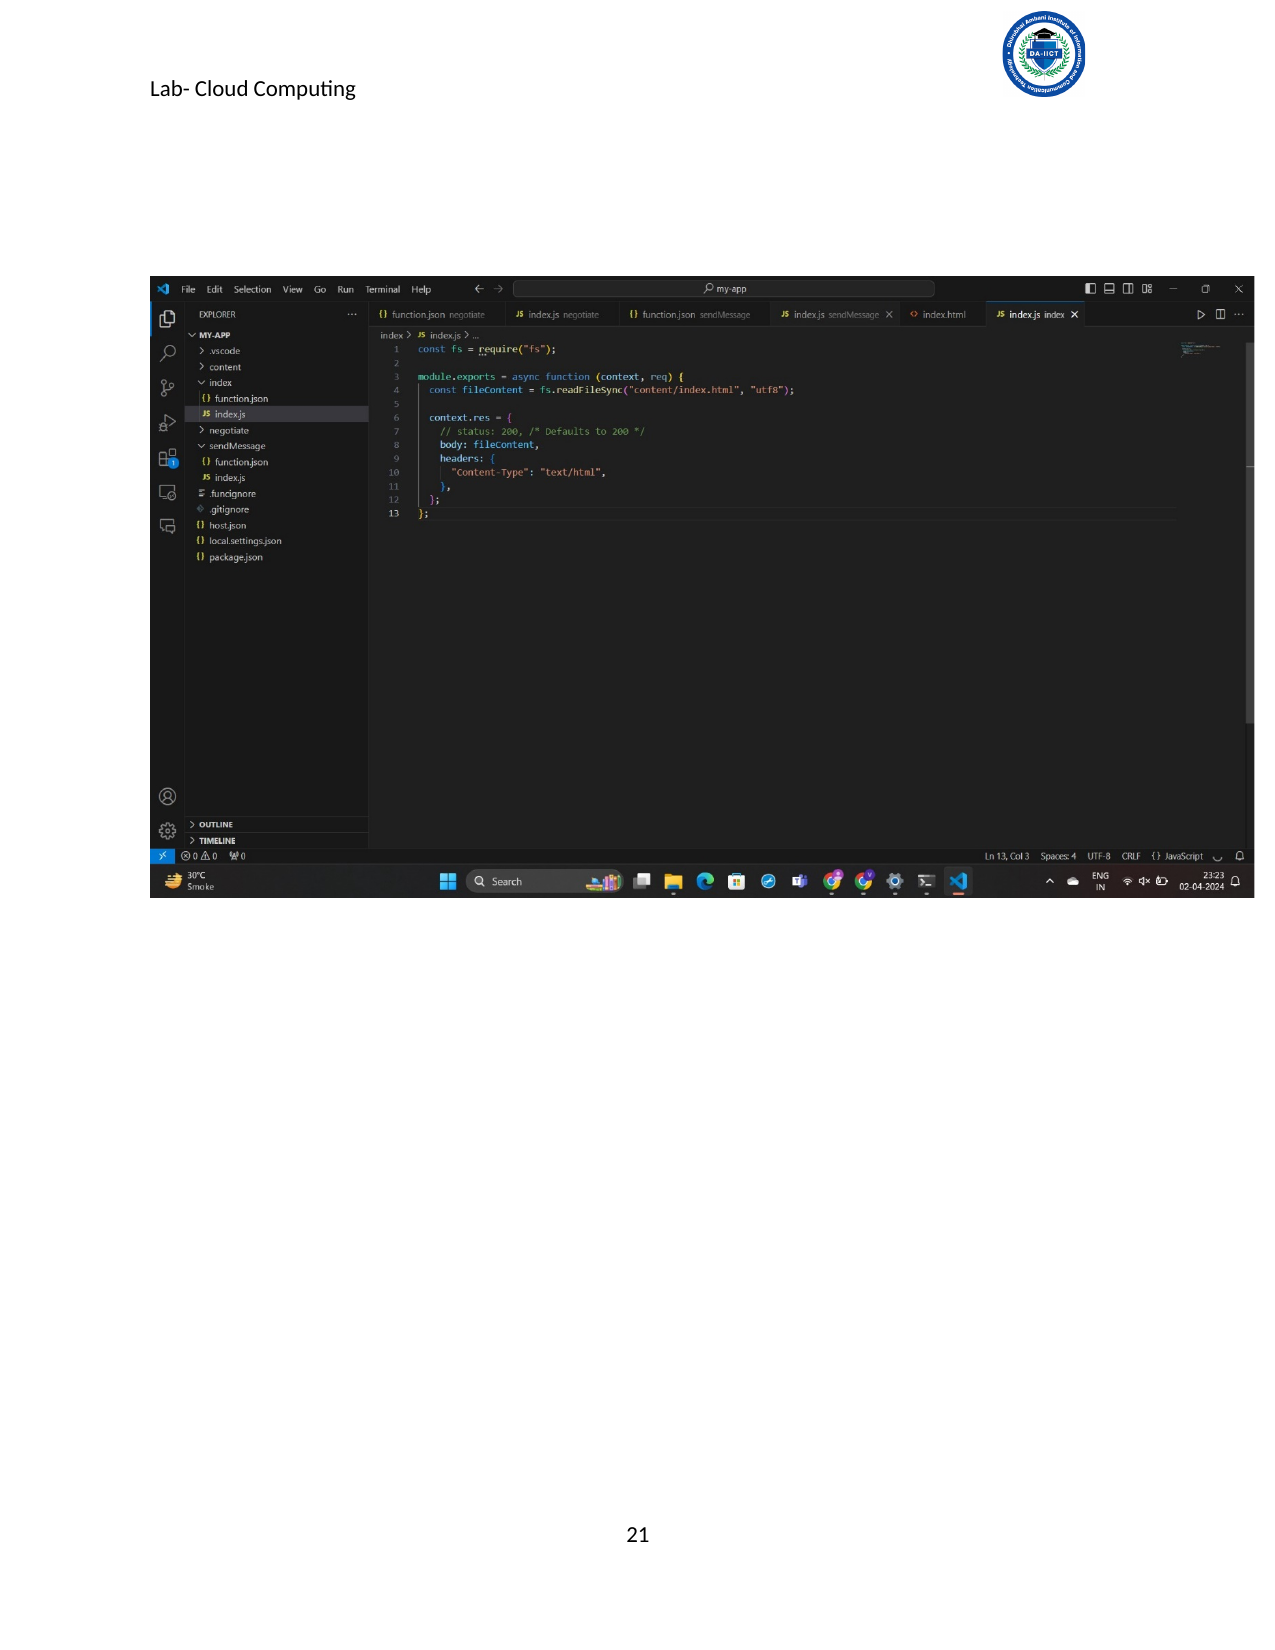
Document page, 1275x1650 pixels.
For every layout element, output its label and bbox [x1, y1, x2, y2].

picture [1002, 11, 1086, 97]
picture [150, 276, 1255, 898]
